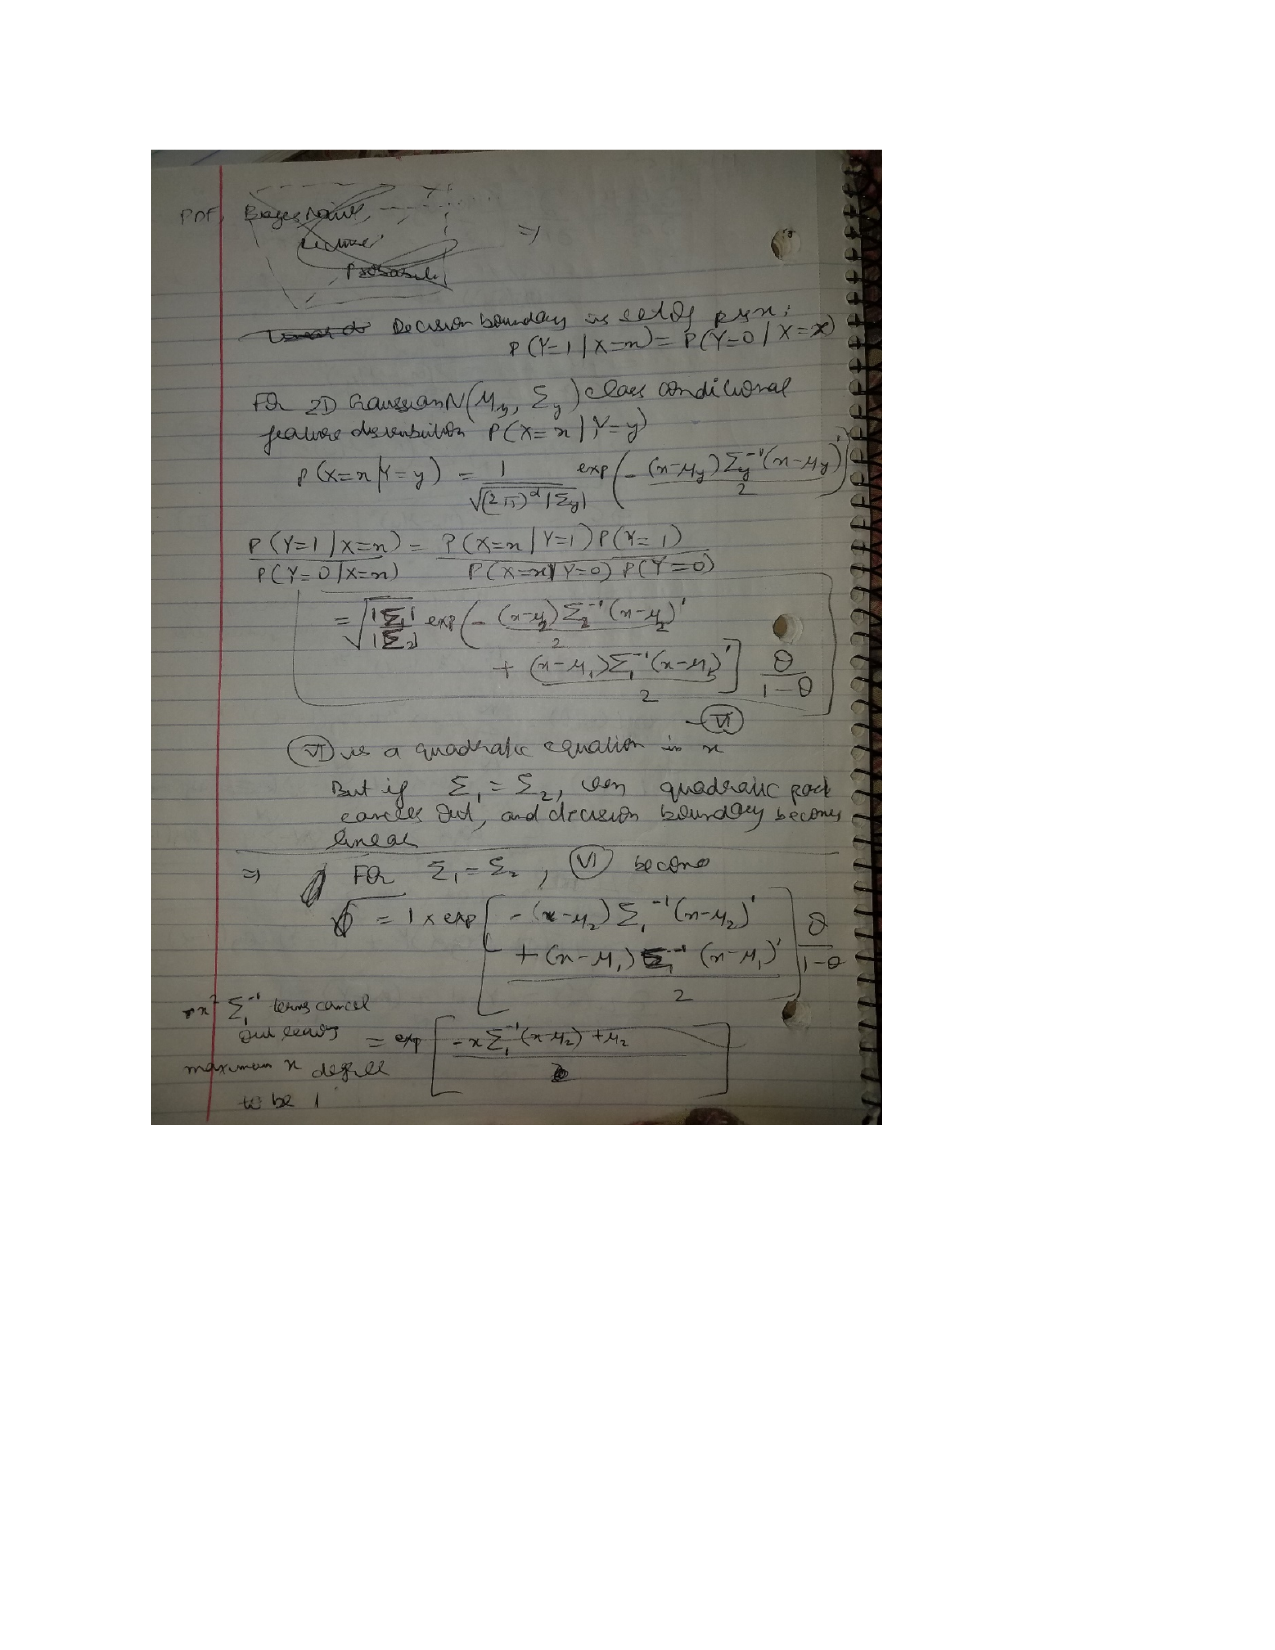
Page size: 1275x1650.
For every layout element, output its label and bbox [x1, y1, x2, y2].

picture [151, 151, 882, 1124]
